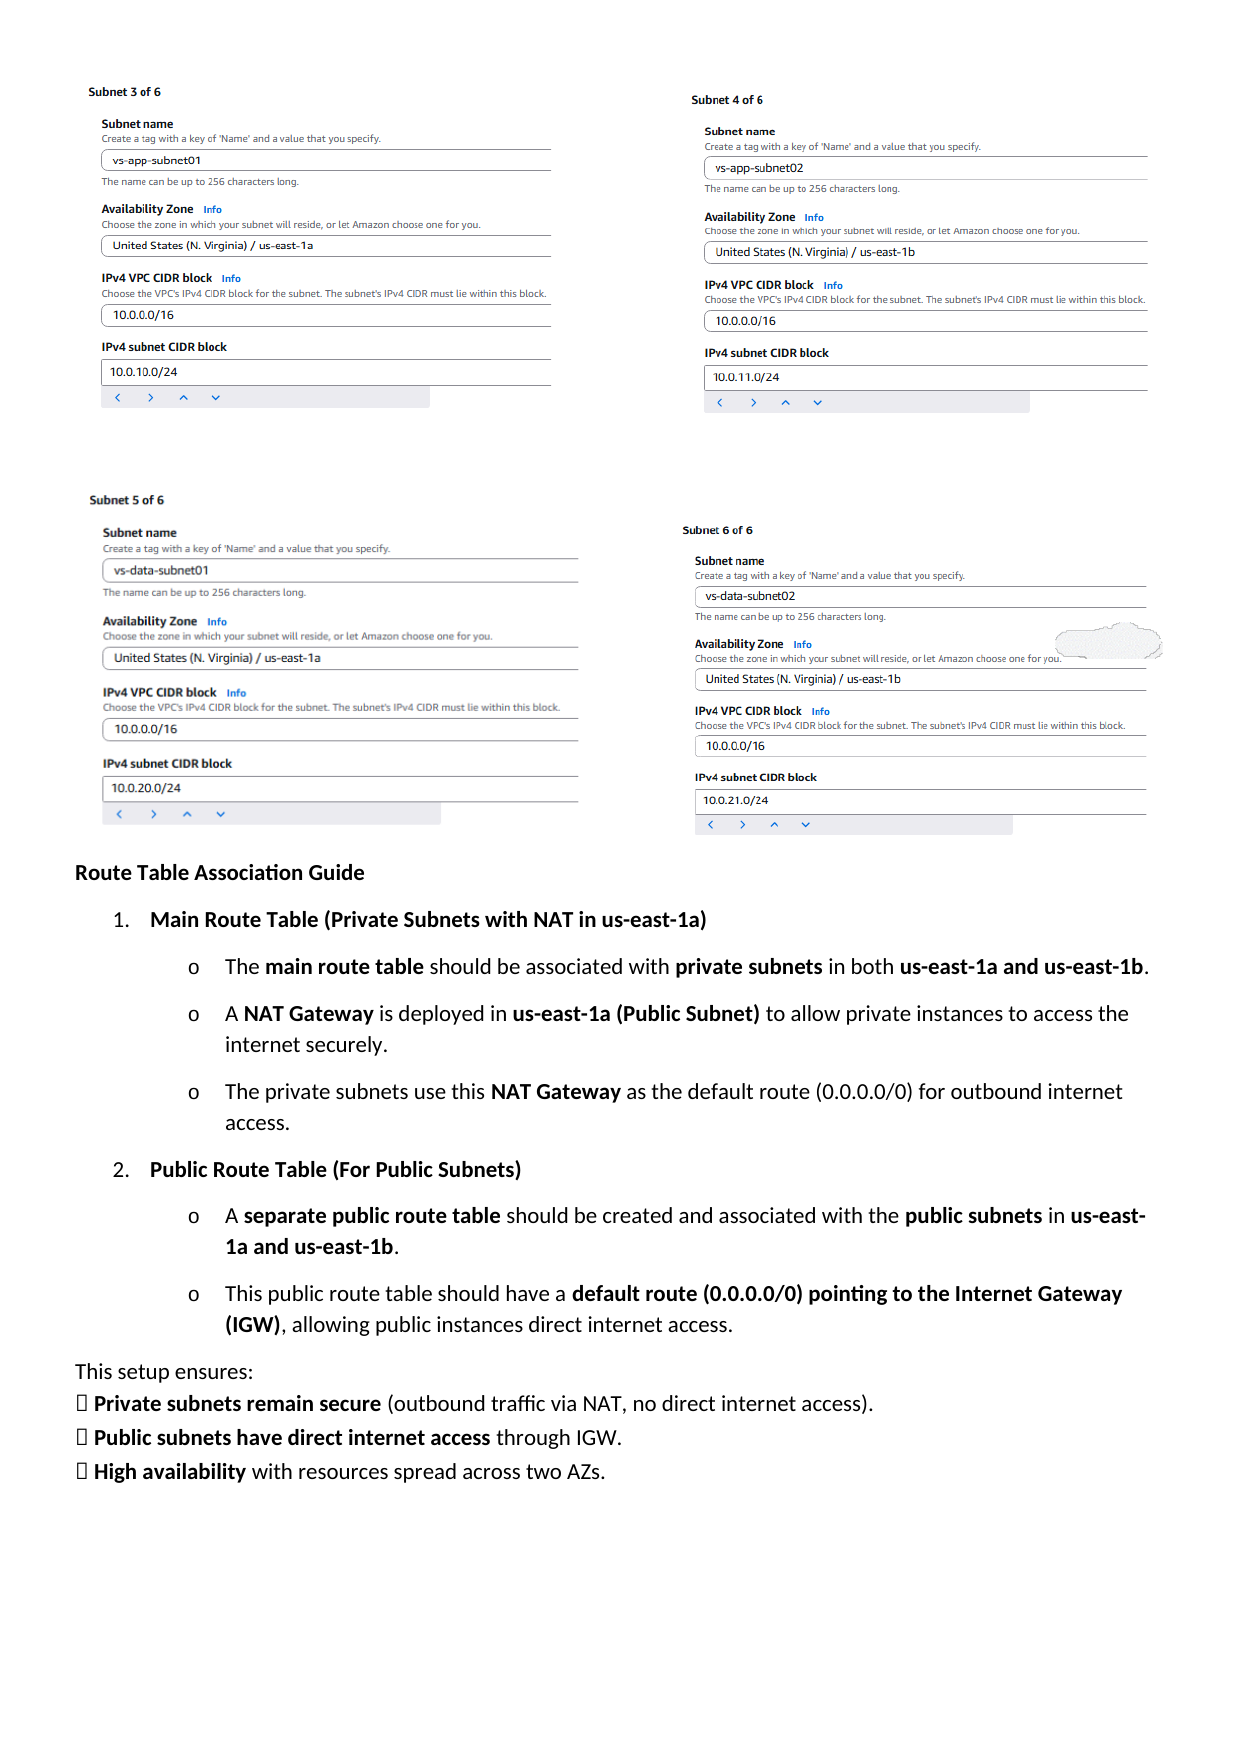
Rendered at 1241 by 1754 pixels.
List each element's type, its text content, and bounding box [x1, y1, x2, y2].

list A NAT Gateway is deployed in us-east-1a (Public Subnet) to allow private instances to access the internet securely. [187, 999, 1165, 1058]
list A separate public route table should be created and associated with the public subnets in us-east-1a and us-east-1b. [187, 1202, 1165, 1260]
list This public route table should have a default route (0.0.0.0/0) pointing to the Internet Gateway (IGW), allowing public instances direct internet access. [187, 1279, 1165, 1338]
picture [675, 83, 1148, 422]
list Public Route Table (For Public Subnets) [112, 1155, 1165, 1183]
picture [75, 75, 552, 422]
list Main Route Table (Private Subnets with NAT in us-east-1a) [112, 905, 1165, 933]
text Route Table Association Guide [75, 858, 1165, 886]
text This setup ensures: ✅ Private subnets remain secure (outbound traffic via NAT, no direct internet access). ✅ Public subnets have direct internet access through IGW. ✅ High availability with resources spread across two AZs. [75, 1357, 1165, 1486]
picture [675, 508, 1163, 840]
picture [75, 487, 579, 840]
list The private subnets use this NAT Gateway as the default route (0.0.0.0/0) for outbound internet access. [187, 1077, 1165, 1136]
list The main route table should be associated with private subnets in both us-east-1a and us-east-1b. [187, 952, 1165, 981]
